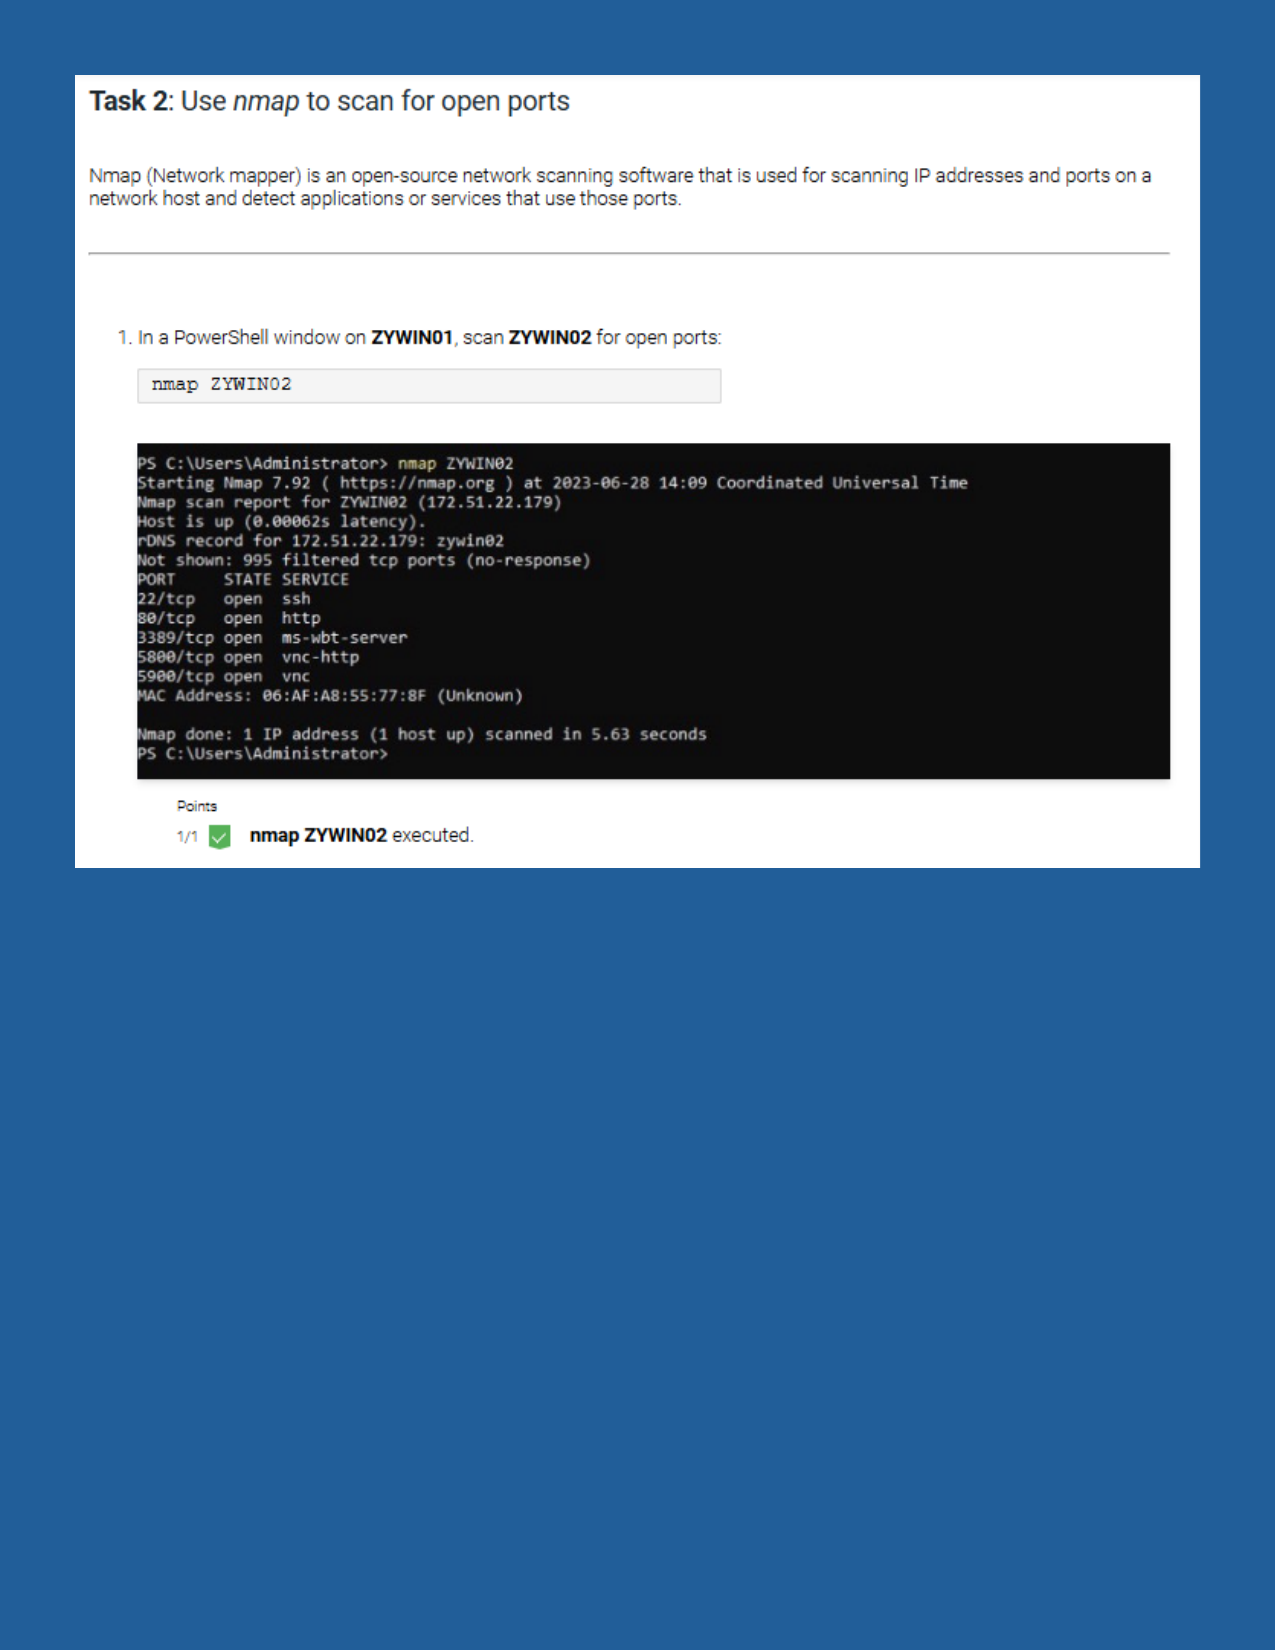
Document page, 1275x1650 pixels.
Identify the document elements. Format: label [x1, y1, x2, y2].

picture [75, 75, 1200, 868]
